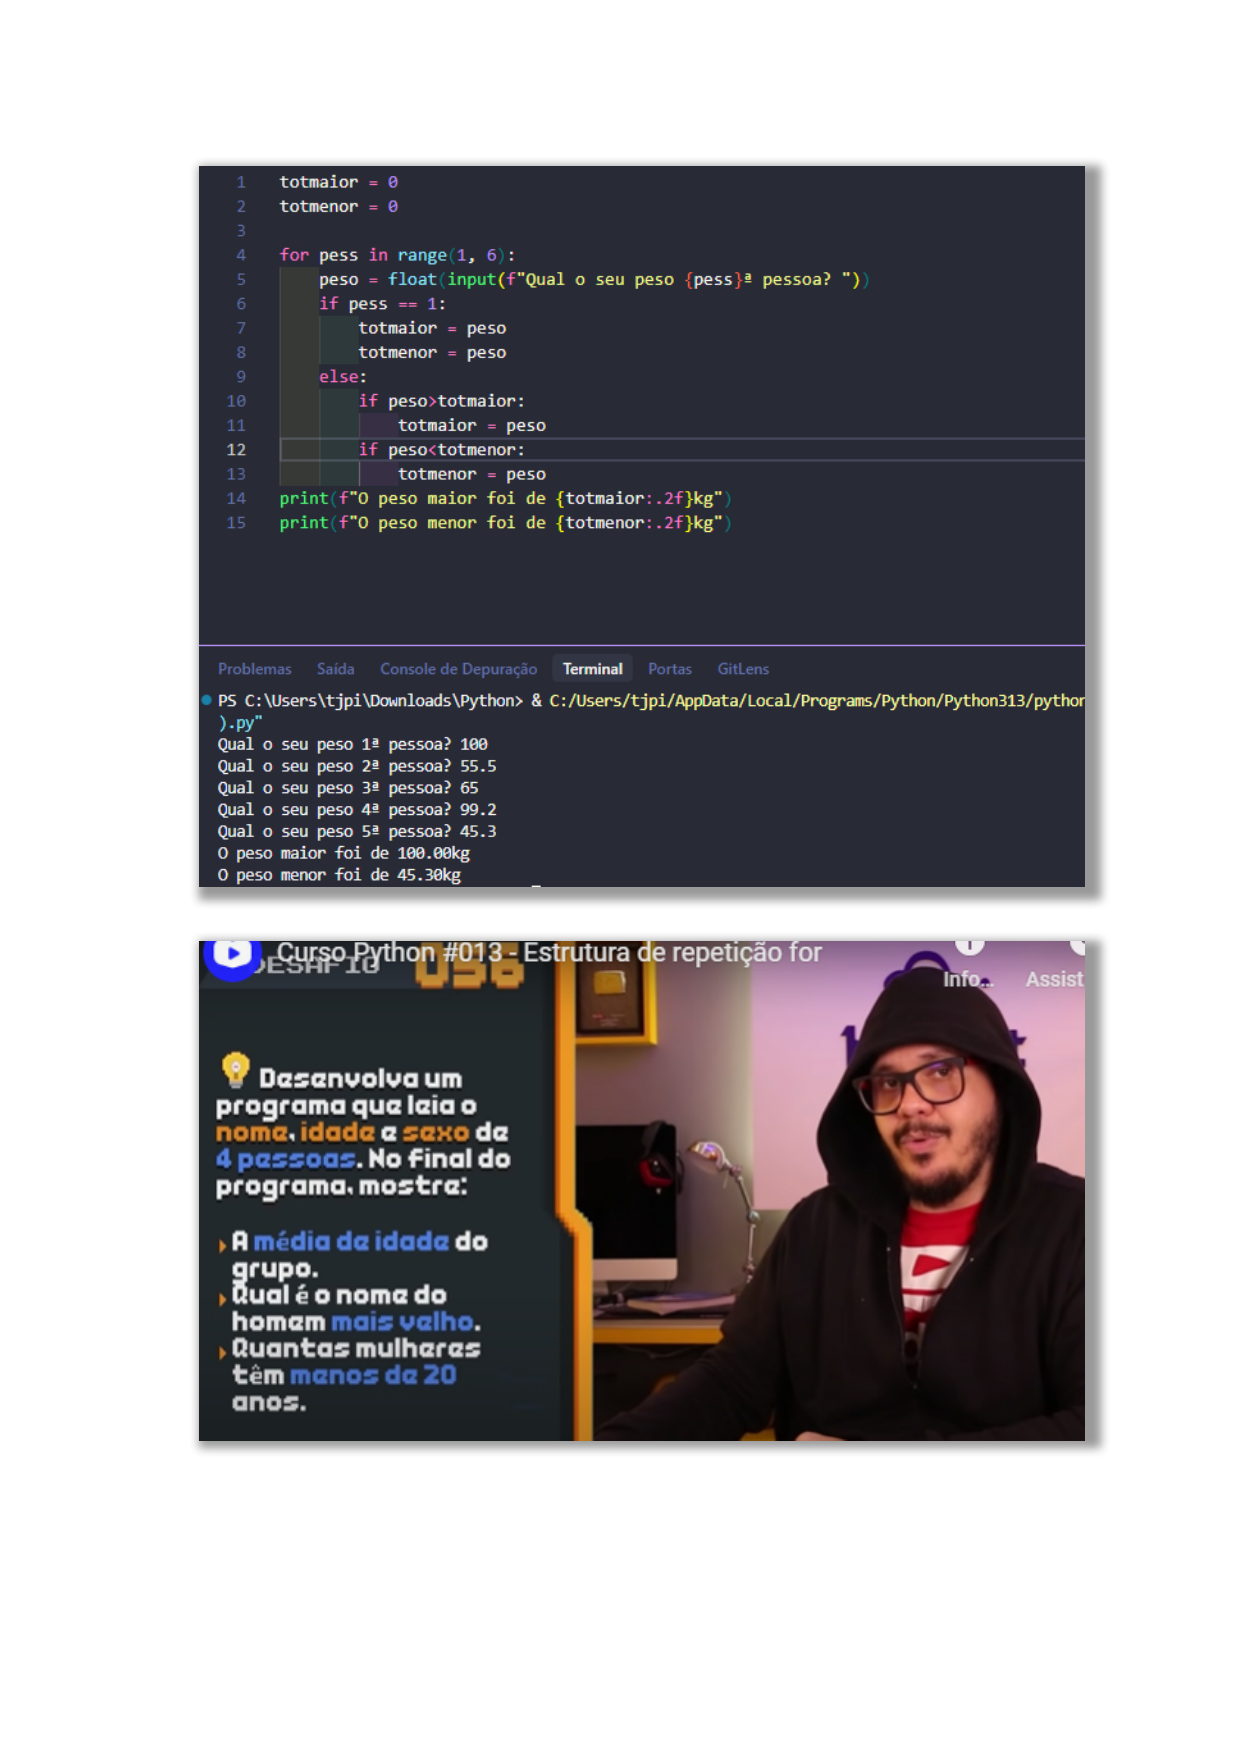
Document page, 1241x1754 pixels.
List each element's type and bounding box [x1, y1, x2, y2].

picture [199, 166, 1085, 887]
picture [199, 941, 1085, 1441]
